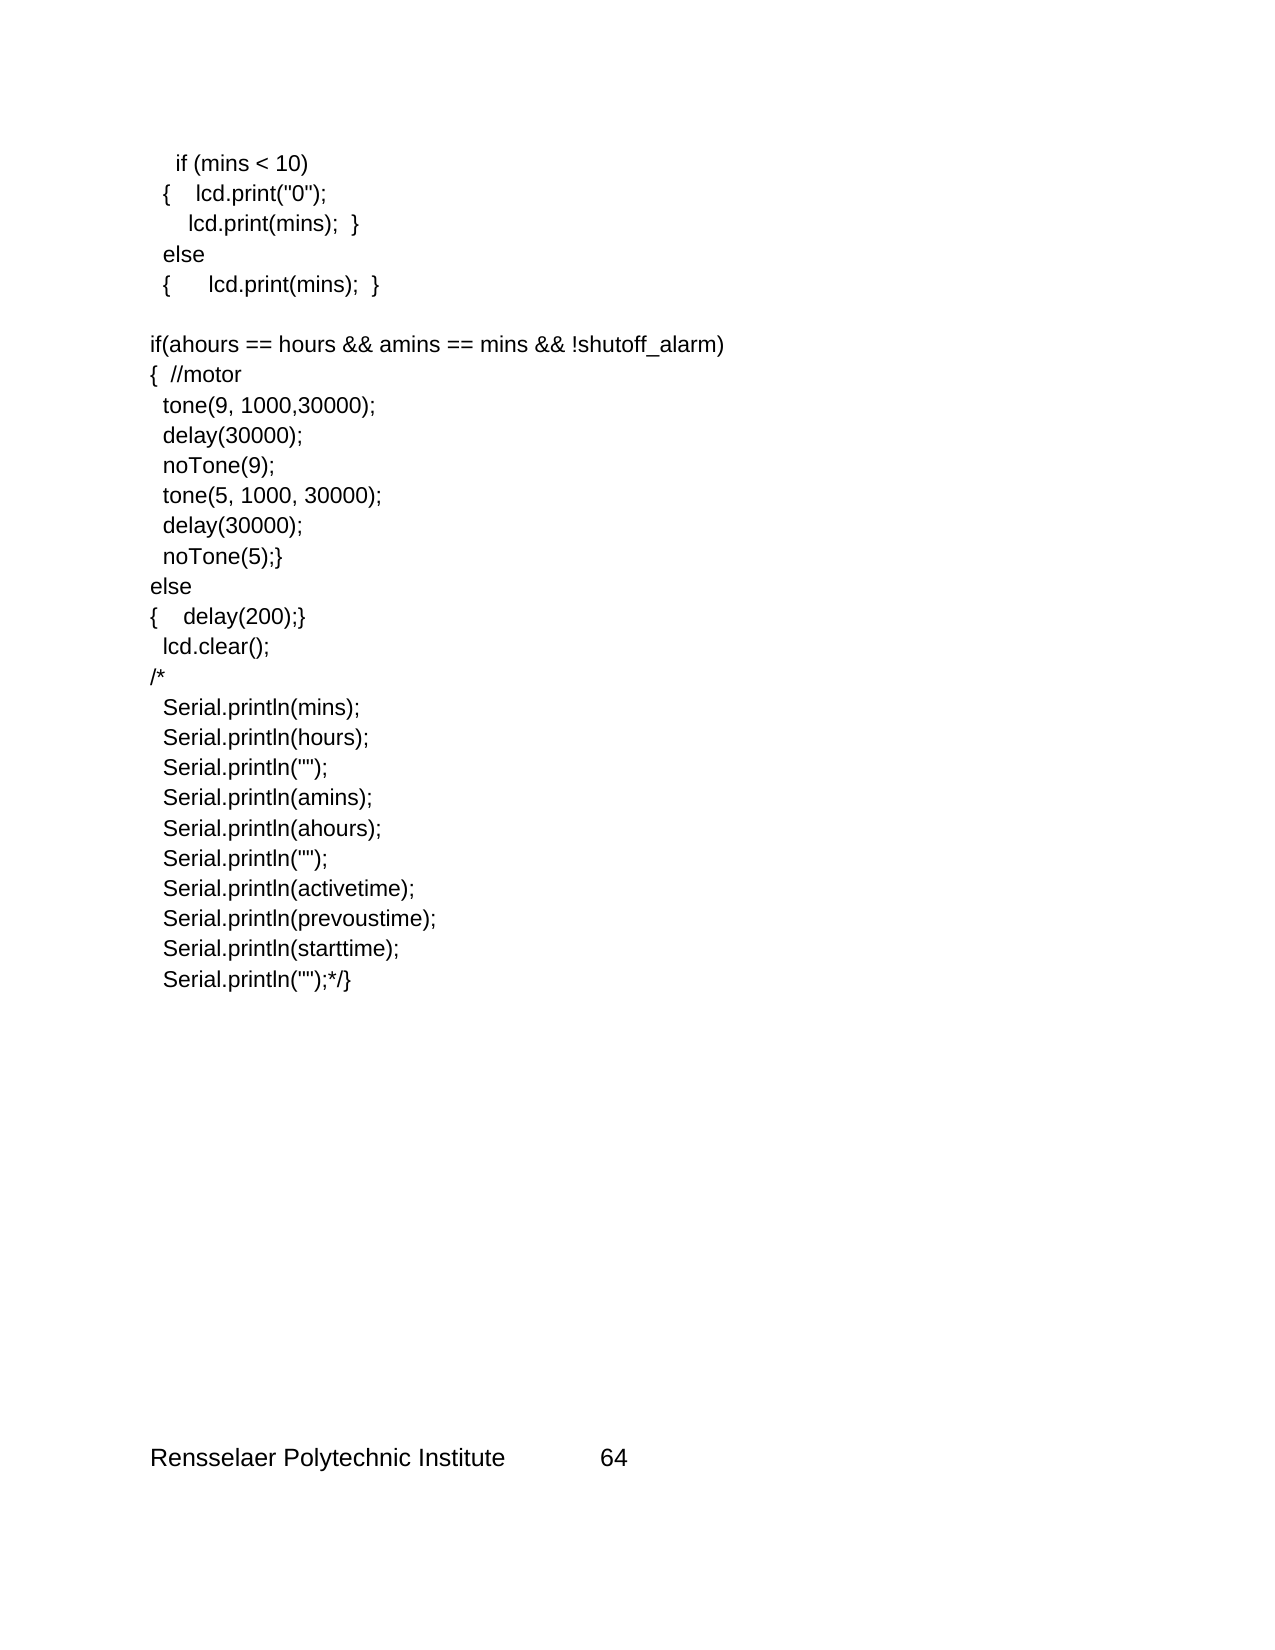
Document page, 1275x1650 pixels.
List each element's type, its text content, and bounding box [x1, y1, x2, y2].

text Serial.println(""); [150, 845, 1125, 871]
text tone(5, 1000, 30000); [150, 482, 1125, 509]
text delay(30000); [150, 512, 1125, 539]
text /* [150, 663, 1125, 690]
text Serial.println(mins); [150, 694, 1125, 720]
text Serial.println(activetime); [150, 875, 1125, 901]
text else [150, 573, 1125, 599]
text Serial.println(starttime); [150, 935, 1125, 962]
text { delay(200);} [150, 603, 1125, 629]
text lcd.print(mins); } [150, 210, 1125, 237]
text noTone(5);} [150, 543, 1125, 569]
text delay(30000); [150, 422, 1125, 448]
text Serial.println(amins); [150, 784, 1125, 811]
text Serial.println(prevoustime); [150, 905, 1125, 932]
text if(ahours == hours && amins == mins && !shutoff_alarm) [150, 331, 1125, 358]
text Serial.println(ahours); [150, 814, 1125, 841]
text { //motor [150, 361, 1125, 388]
text Serial.println(""); [150, 754, 1125, 781]
text Serial.println("");*/} [150, 966, 1125, 992]
text else [150, 241, 1125, 267]
text noTone(9); [150, 452, 1125, 478]
text Serial.println(hours); [150, 724, 1125, 750]
text { lcd.print(mins); } [150, 271, 1125, 297]
text tone(9, 1000,30000); [150, 392, 1125, 418]
text if (mins < 10) [150, 150, 1125, 176]
text { lcd.print("0"); [150, 180, 1125, 207]
text lcd.clear(); [150, 633, 1125, 660]
